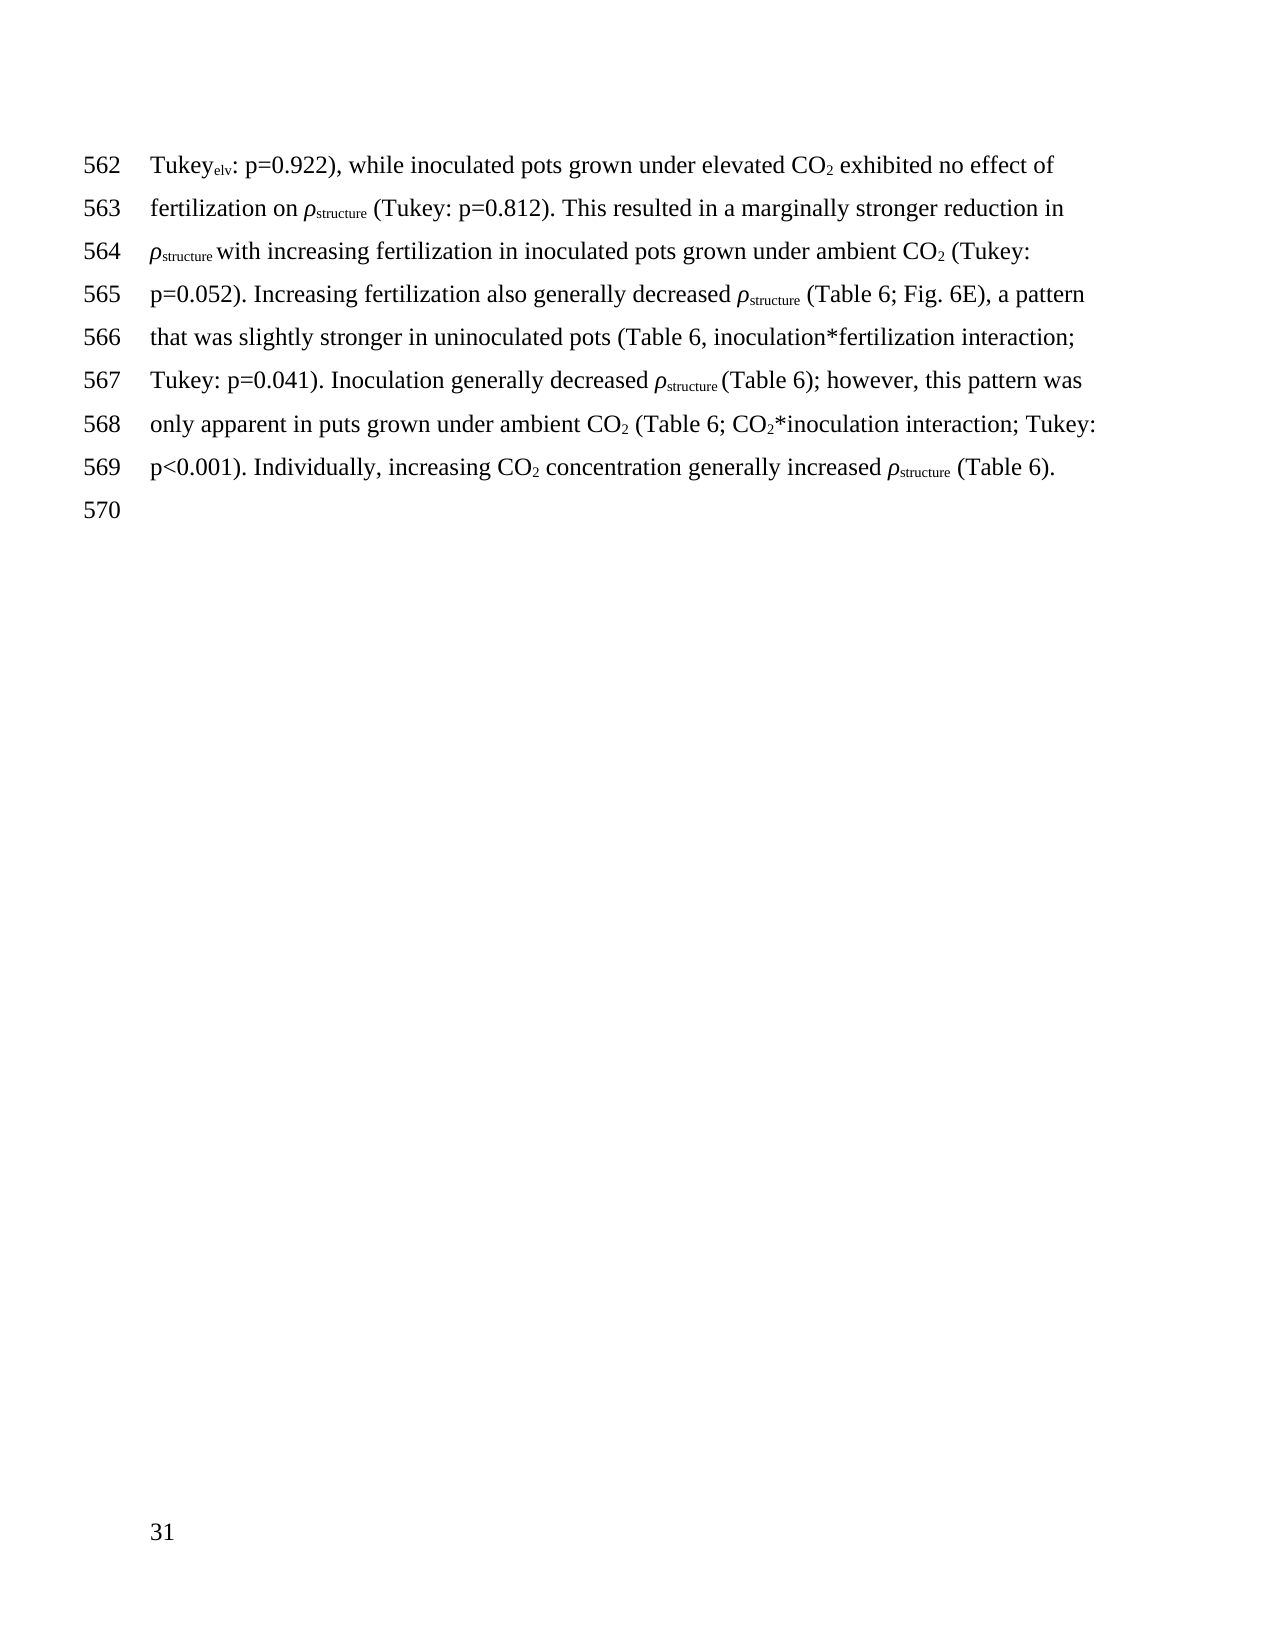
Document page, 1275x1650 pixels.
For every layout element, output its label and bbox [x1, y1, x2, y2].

text [150, 150, 1125, 481]
